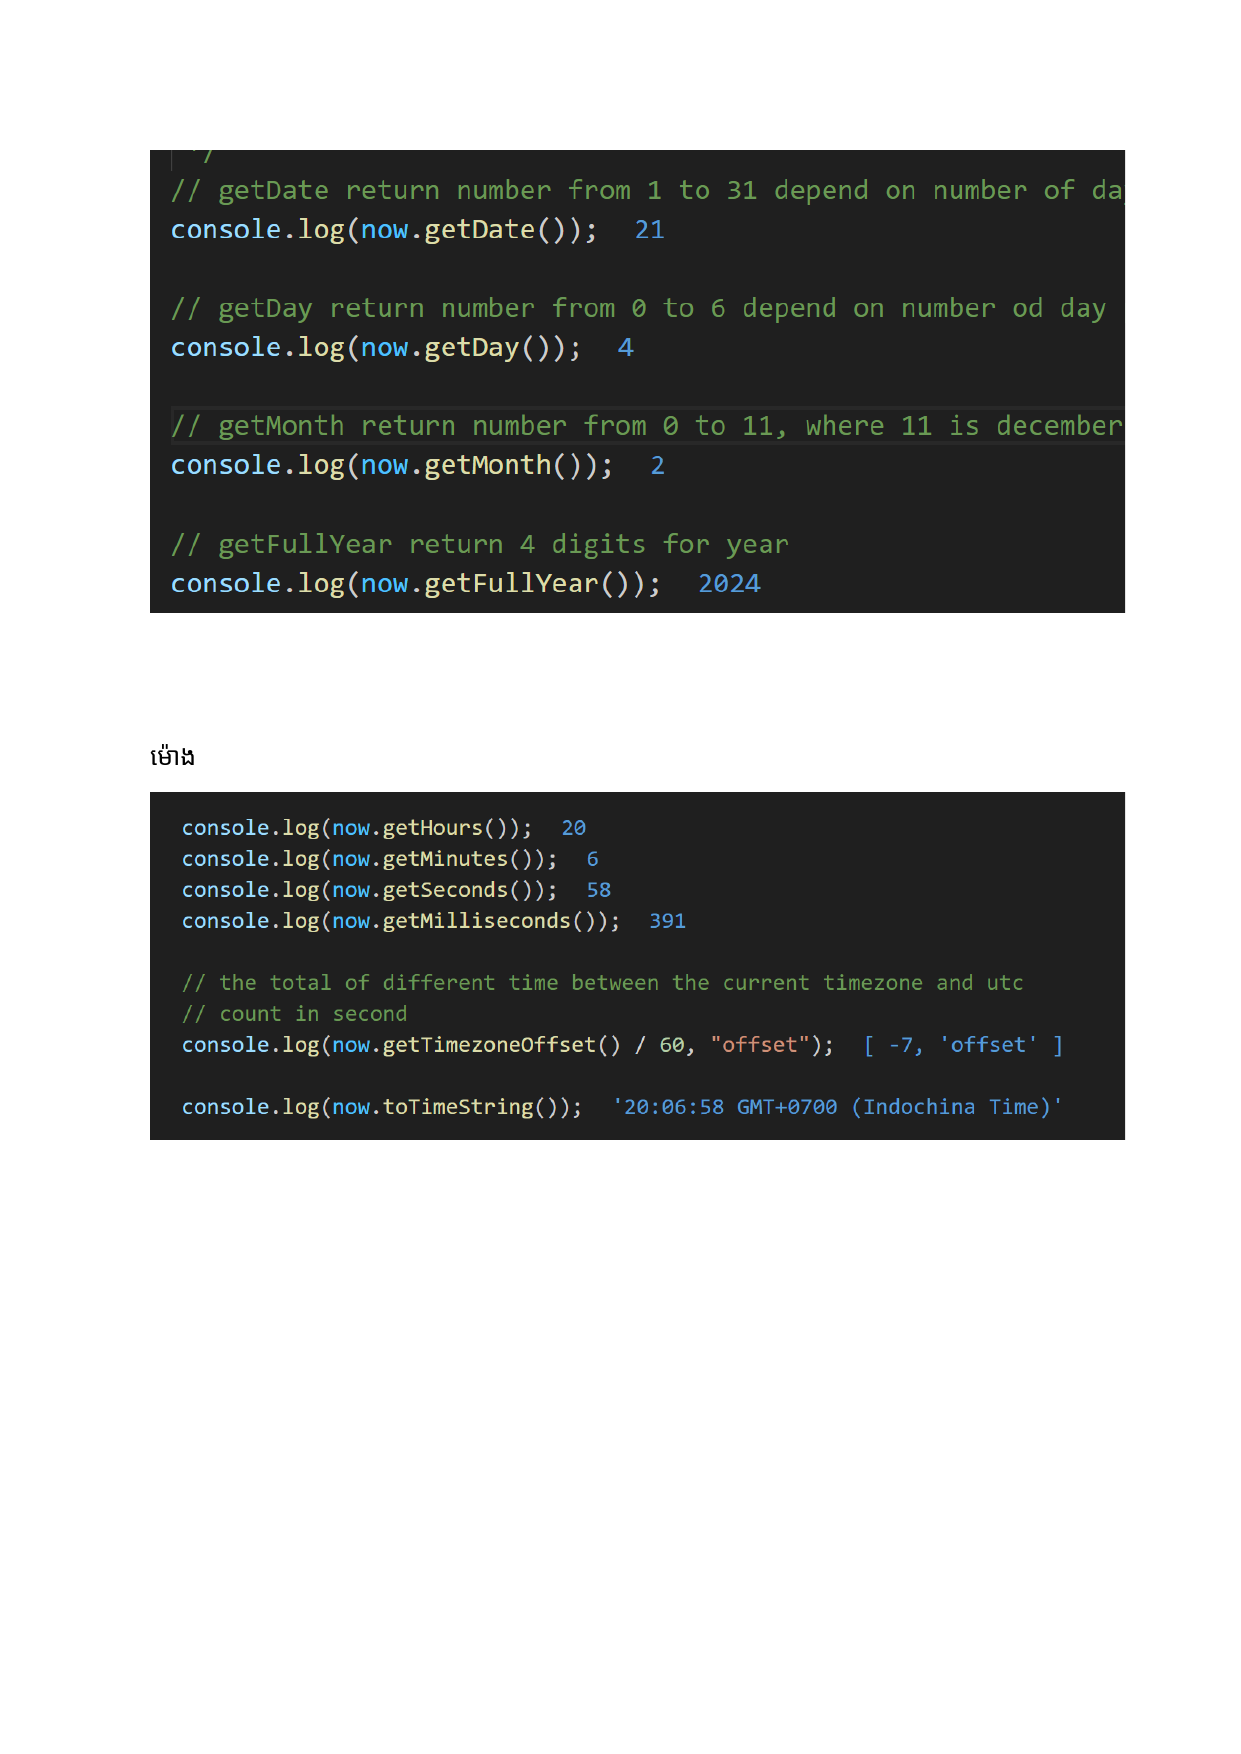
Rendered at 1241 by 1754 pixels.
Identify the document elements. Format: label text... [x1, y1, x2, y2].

picture [150, 150, 1125, 613]
text ម៉ោង [150, 739, 1090, 773]
picture [150, 792, 1125, 1140]
